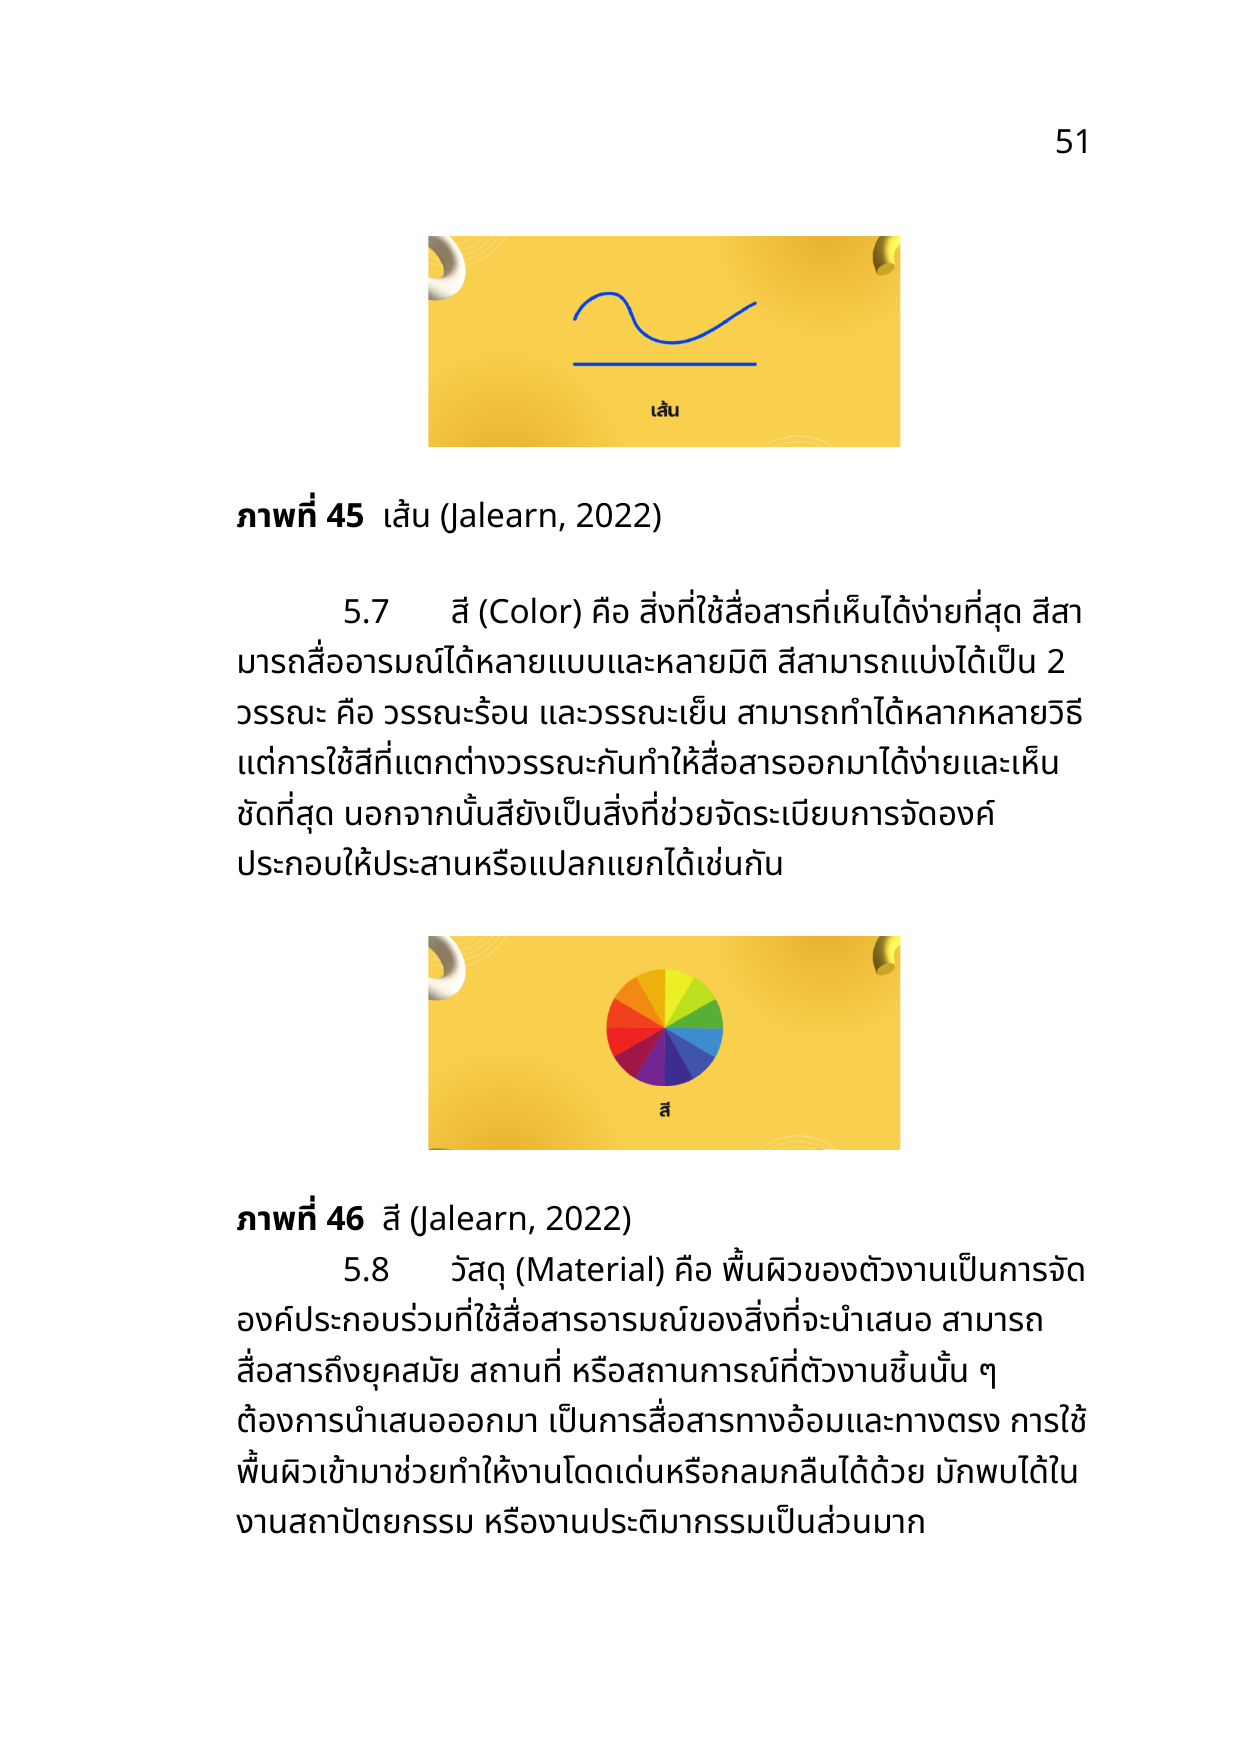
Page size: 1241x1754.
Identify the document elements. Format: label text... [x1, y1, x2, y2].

text ภาพที่ 45 เส้น (Jalearn, 2022) [236, 492, 1092, 542]
text ภาพที่ 46 สี (Jalearn, 2022) [236, 1195, 1092, 1246]
text 5.7 สี (Color) คือ สิ่งที่ใช้สื่อสารที่เห็นได้ง่ายที่สุด สีสามารถสื่ออารมณ์ได้หลายแบบและหลายมิติ สีสามารถแบ่งได้เป็น 2 วรรณะ คือ วรรณะร้อน และวรรณะเย็น สามารถทำได้หลากหลายวิธี แต่การใช้สีที่แตกต่างวรรณะกันทำให้สื่อสารออกมาได้ง่ายและเห็นชัดที่สุด นอกจากนั้นสียังเป็นสิ่งที่ช่วยจัดระเบียบการจัดองค์ประกอบให้ประสานหรือแปลกแยกได้เช่นกัน [236, 588, 1092, 891]
picture [428, 936, 901, 1150]
picture [428, 236, 901, 447]
text 5.8 วัสดุ (Material) คือ พื้นผิวของตัวงานเป็นการจัดองค์ประกอบร่วมที่ใช้สื่อสารอารมณ์ของสิ่งที่จะนำเสนอ สามารถสื่อสารถึงยุคสมัย สถานที่ หรือสถานการณ์ที่ตัวงานชิ้นนั้น ๆ ต้องการนำเสนอออกมา เป็นการสื่อสารทางอ้อมและทางตรง การใช้พื้นผิวเข้ามาช่วยทำให้งานโดดเด่นหรือกลมกลืนได้ด้วย มักพบได้ในงานสถาปัตยกรรม หรืองานประติมากรรมเป็นส่วนมาก [236, 1246, 1092, 1548]
